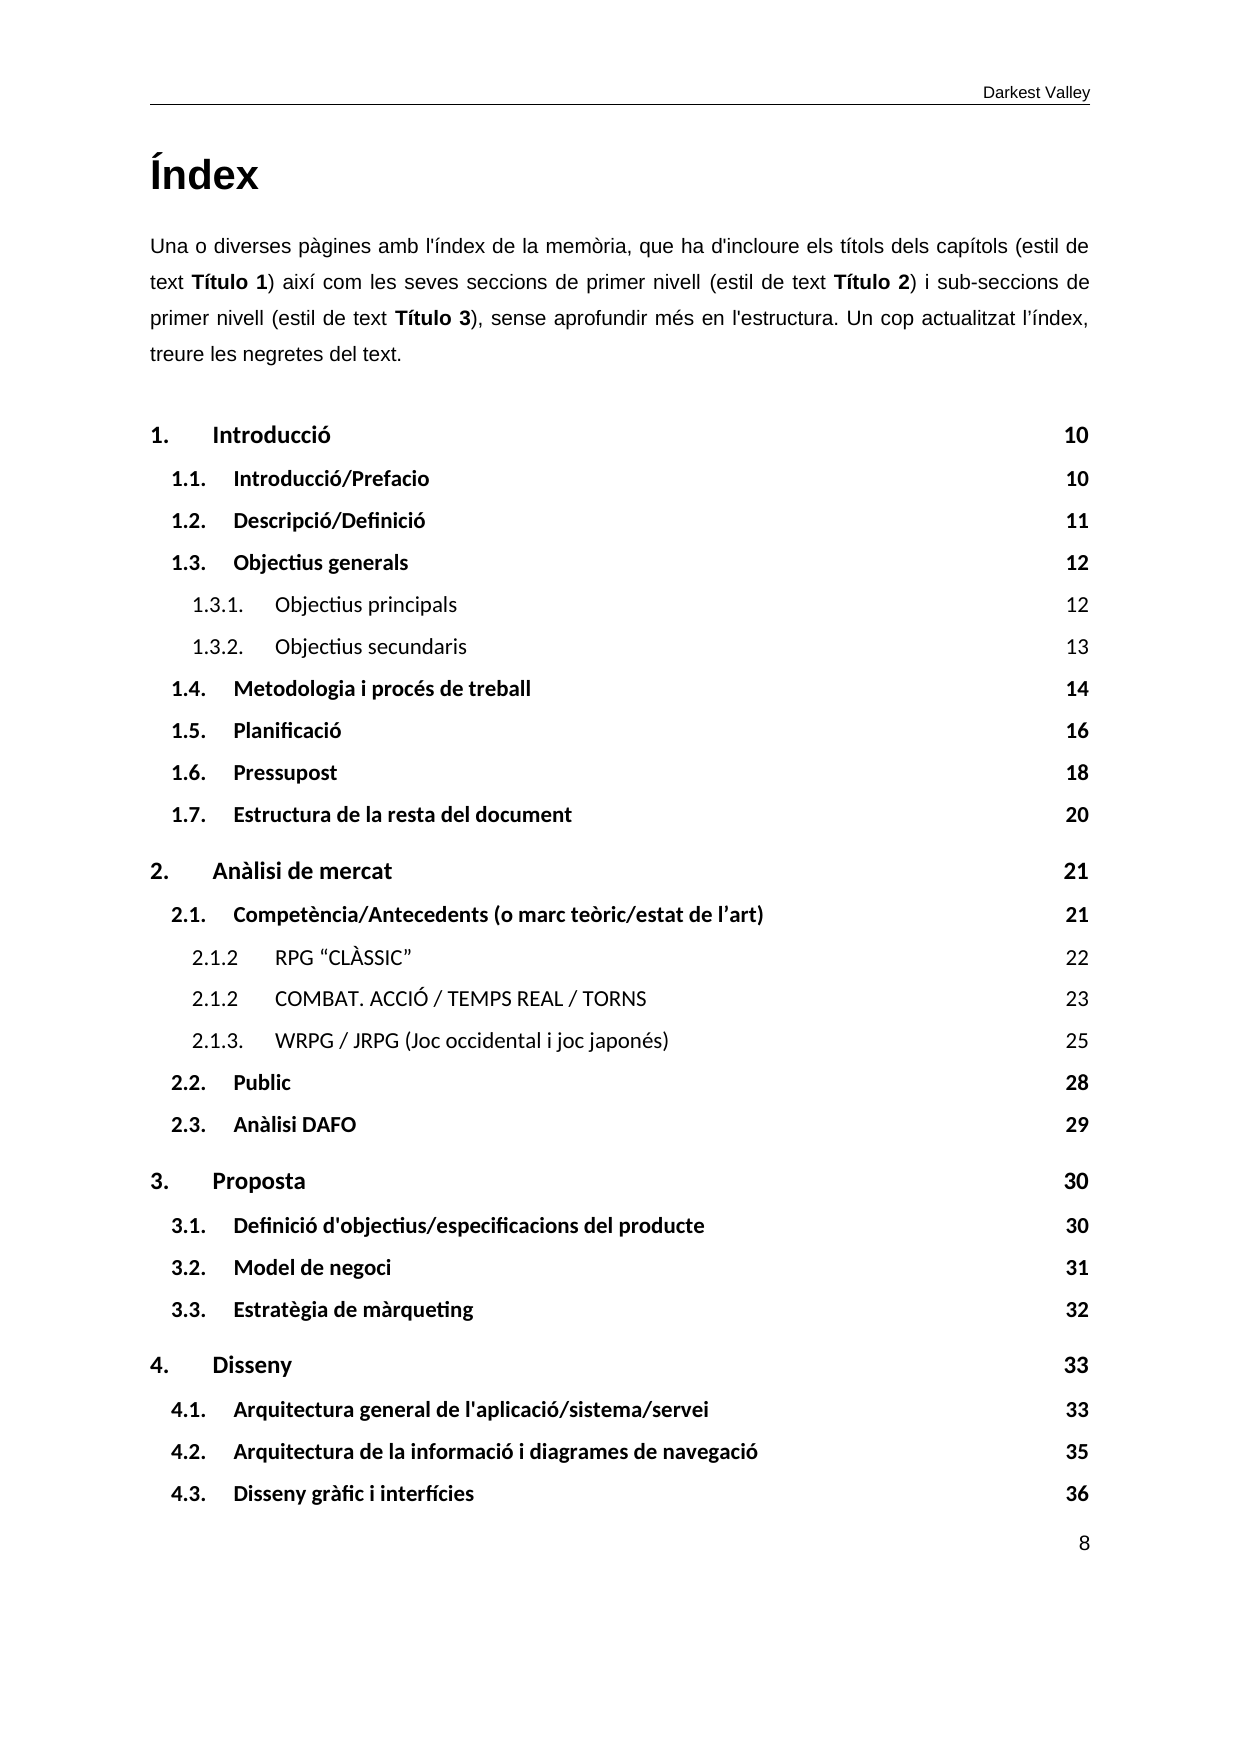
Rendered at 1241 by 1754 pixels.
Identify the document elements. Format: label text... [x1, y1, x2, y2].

text Índex [150, 150, 1090, 198]
text Una o diverses pàgines amb l'índex de la memòria, que ha d'incloure els títols dels capítols (estil de text Título 1) així com les seves seccions de primer nivell (estil de text Título 2) i sub-seccions de primer nivell (estil de text Título 3), sense aprofundir més en l'estructura. Un cop actualitzat l’índex, treure les negretes del text. [150, 234, 1090, 366]
